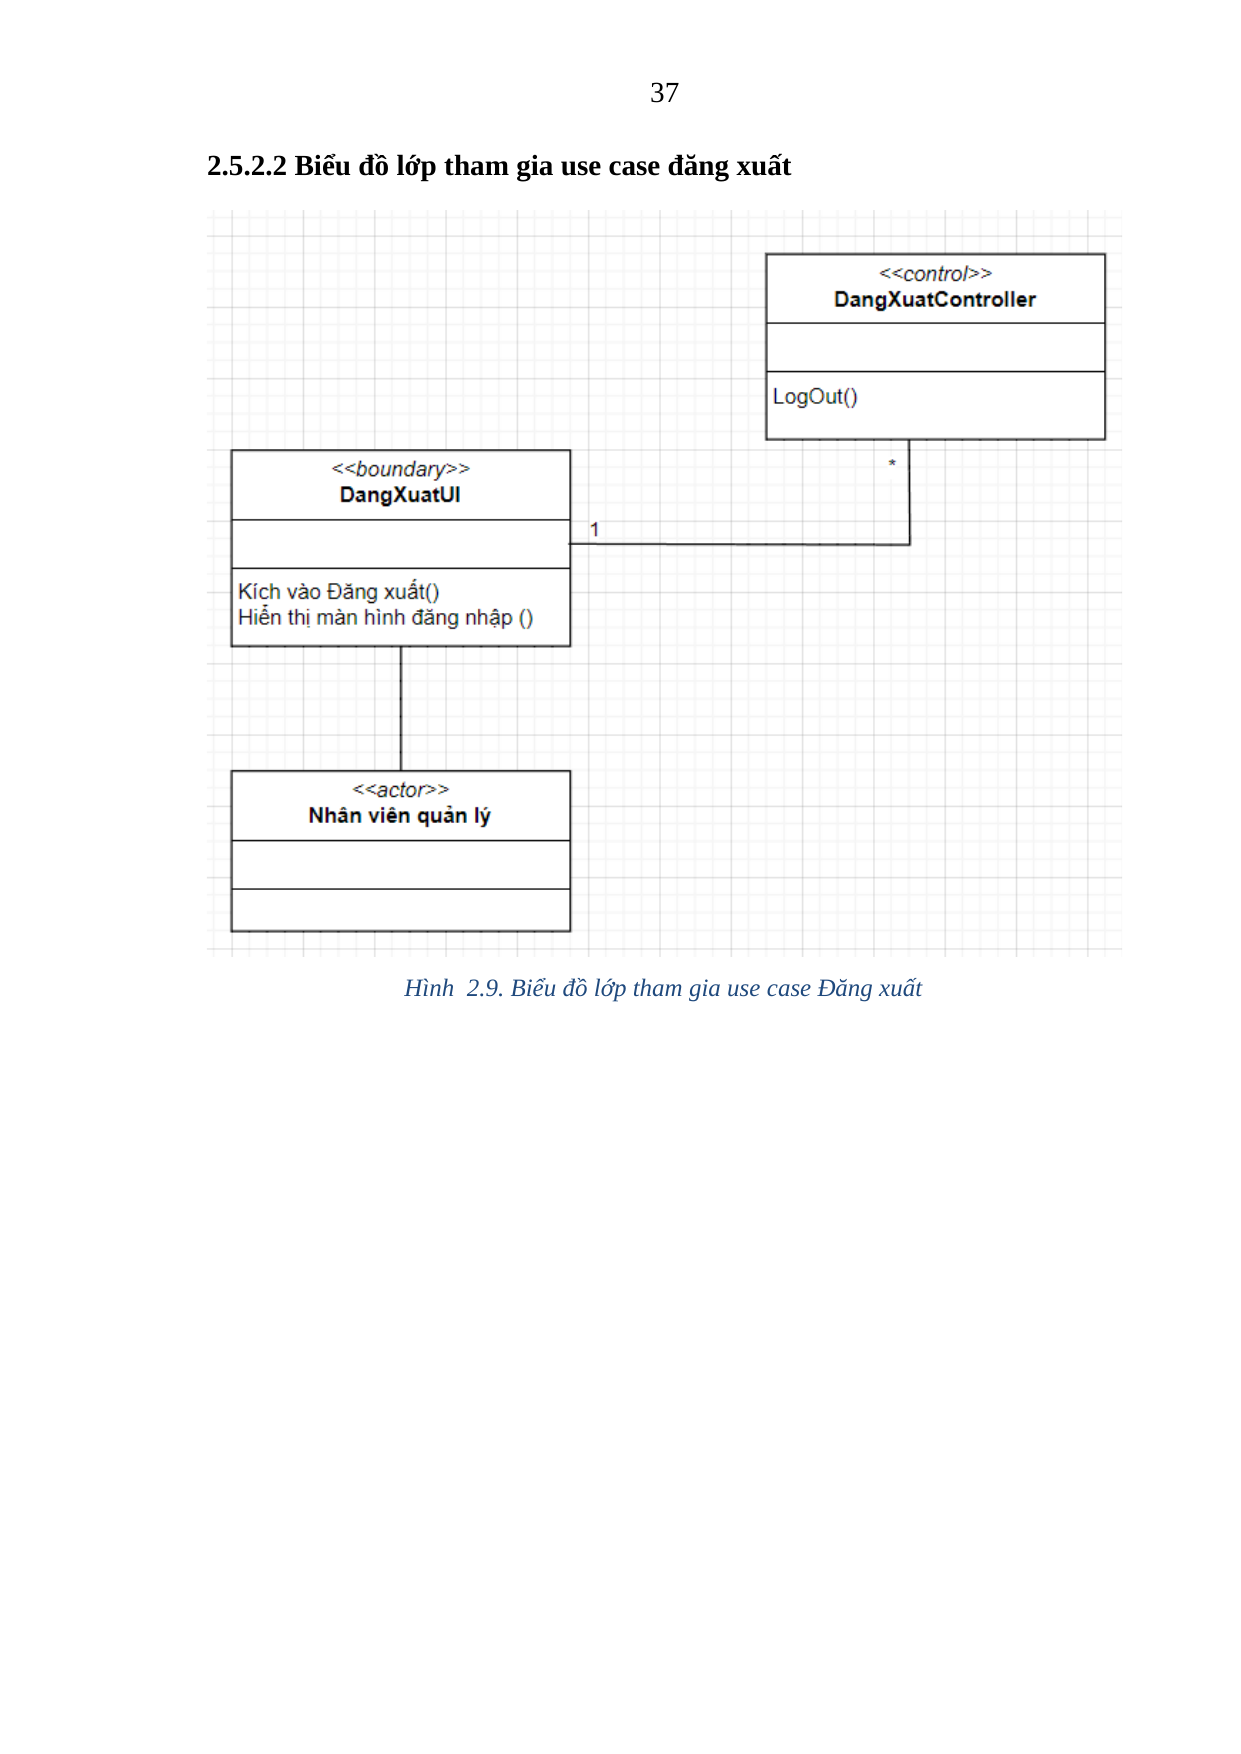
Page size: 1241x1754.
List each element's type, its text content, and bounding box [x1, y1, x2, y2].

subtitle 2.5.2.2 Biểu đồ lớp tham gia use case đăng xuất [207, 148, 1122, 181]
picture [206, 210, 1123, 957]
text Hình 2.9. Biểu đồ lớp tham gia use case Đăng xuất [207, 973, 1122, 1002]
